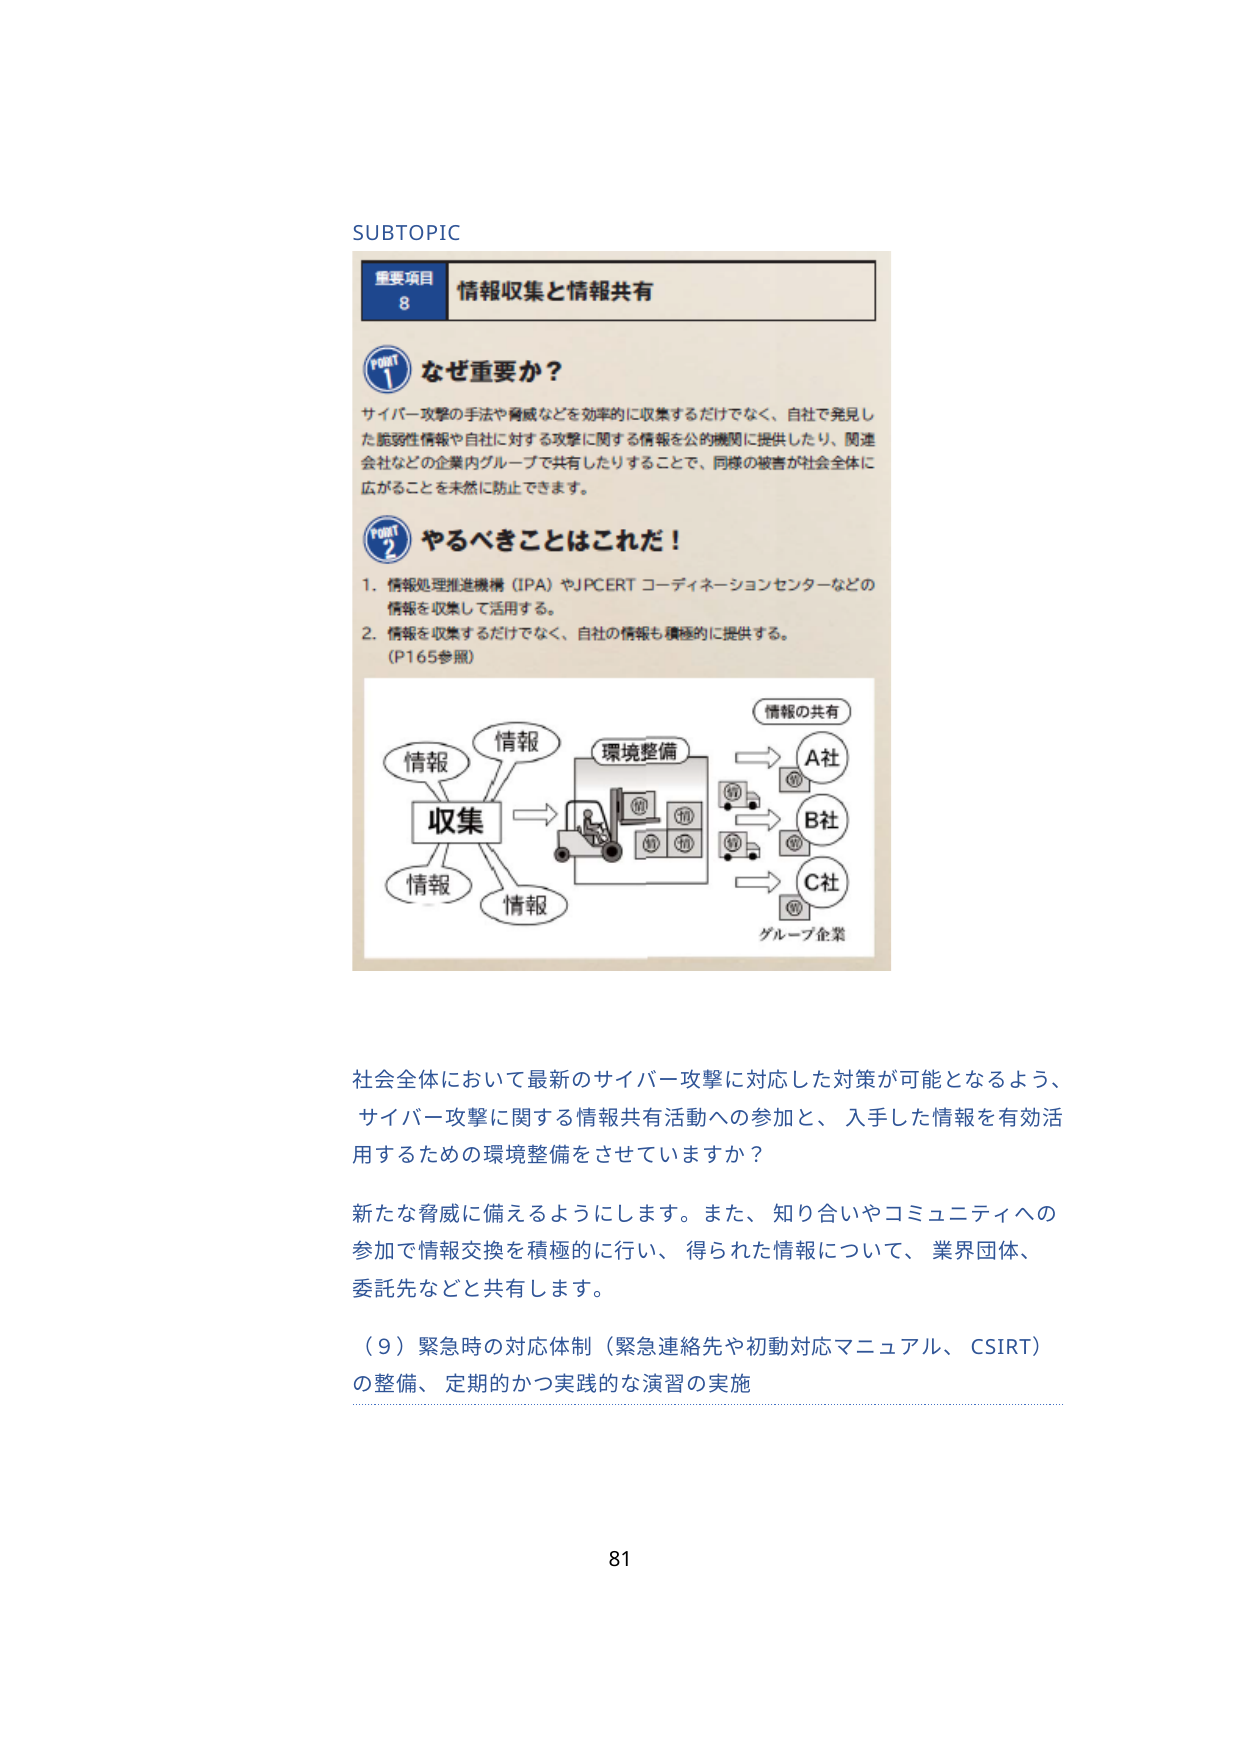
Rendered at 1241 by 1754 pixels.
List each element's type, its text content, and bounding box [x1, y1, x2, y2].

picture [352, 251, 892, 971]
text 新たな脅威に備えるようにします。また、 知り合いやコミュニティへの参加で情報交換を積極的に行い、 得られた情報について、 業界団体、 委託先などと共有します。 [352, 1193, 1063, 1306]
text 社会全体において最新のサイバー攻撃に対応した対策が可能となるよう、 サイバー攻撃に関する情報共有活動への参加と、 入手した情報を有効活用するための環境整備をさせていますか？ [352, 1060, 1063, 1172]
text （９）緊急時の対応体制（緊急連絡先や初動対応マニュアル、 CSIRT）の整備、 定期的かつ実践的な演習の実施 [352, 1327, 1063, 1405]
